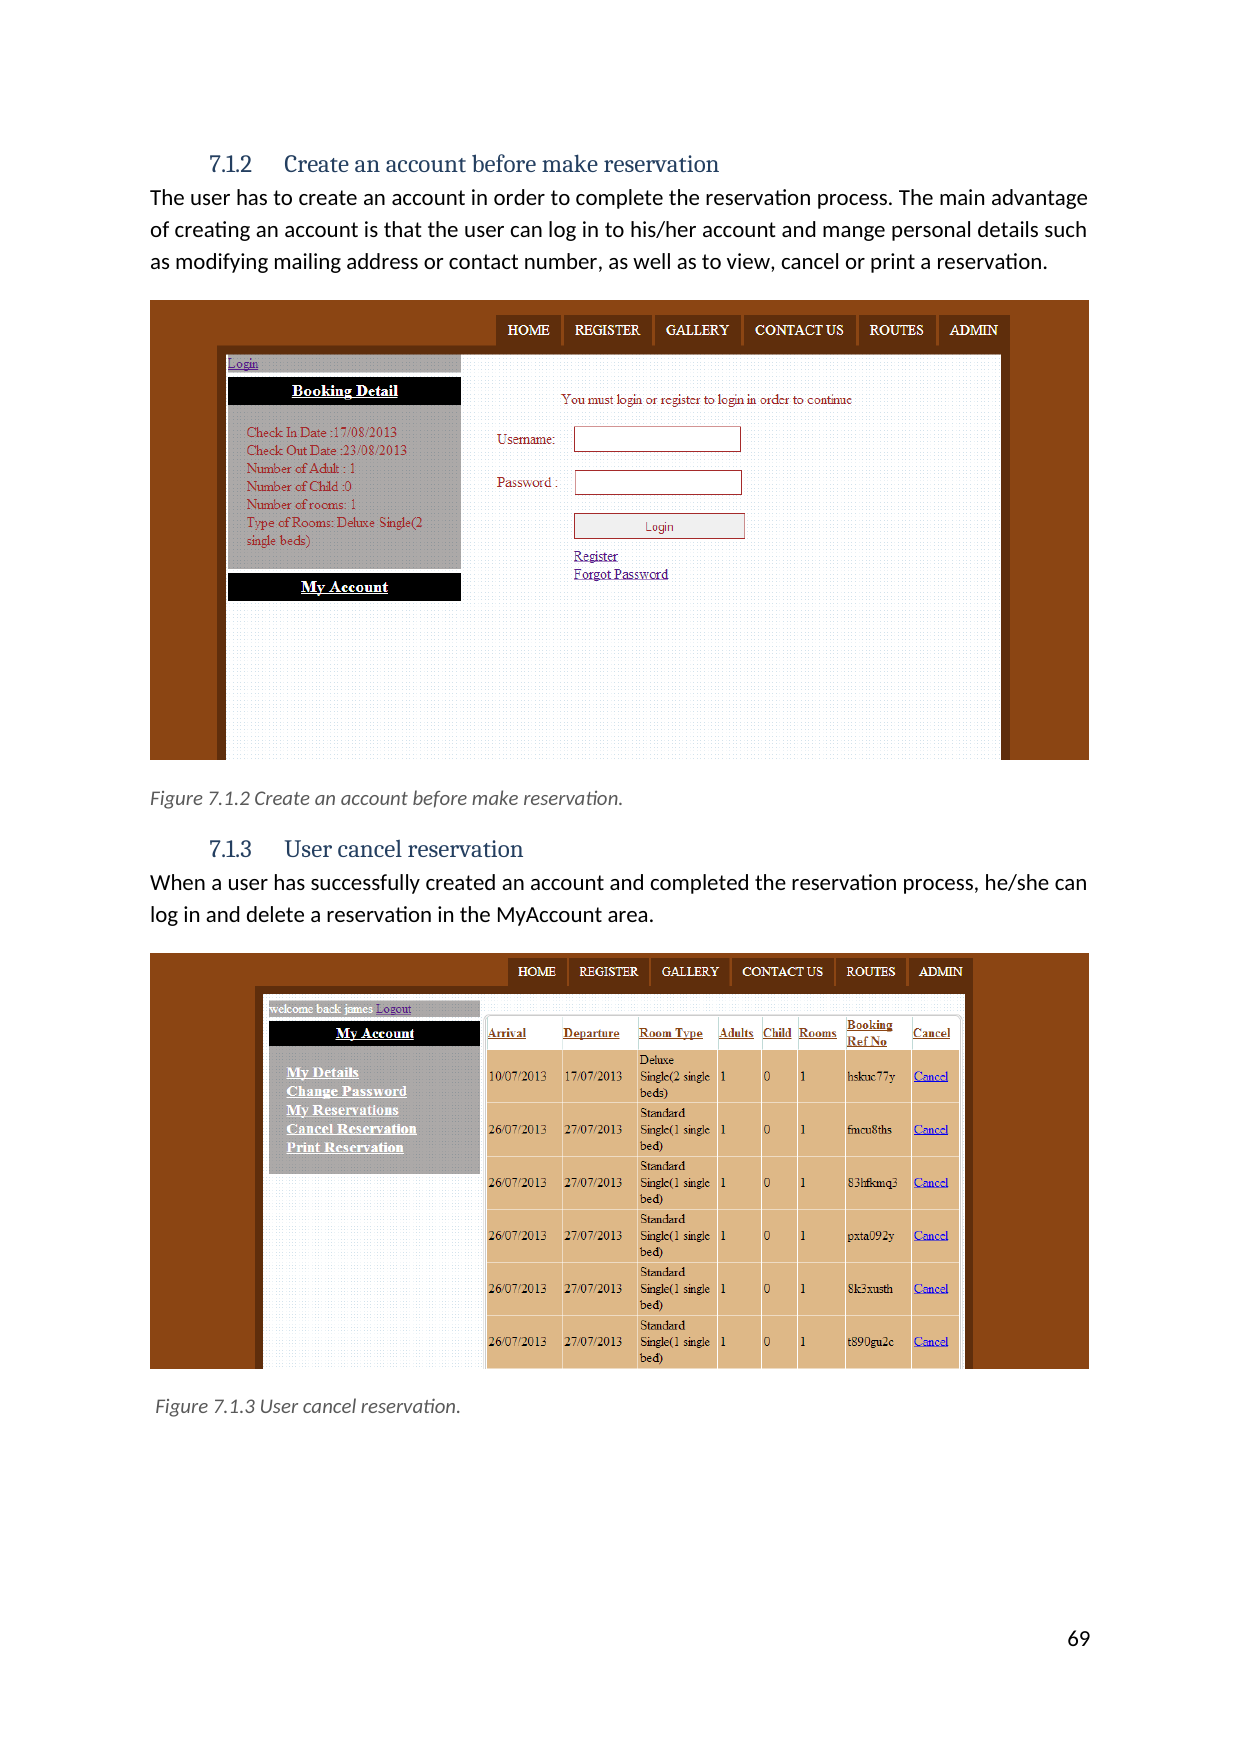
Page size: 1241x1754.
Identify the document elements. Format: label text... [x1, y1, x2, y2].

text Figure 7.1.2 Create an account before make reservation. [150, 785, 1090, 810]
picture [150, 953, 1089, 1369]
picture [150, 300, 1089, 760]
subtitle Create an account before make reservation [209, 150, 1090, 179]
text The user has to create an account in order to complete the reservation process. The main advantage of creating an account is that the user can log in to his/her account and mange personal details such as modifying mailing address or contact number, as well as to view, cancel or print a reservation. [150, 183, 1090, 275]
text When a user has successfully created an account and completed the reservation process, he/she can log in and delete a reservation in the MyAccount area. [150, 868, 1090, 928]
text Figure 7.1.3 User cancel reservation. [150, 1394, 1090, 1419]
subtitle User cancel reservation [209, 835, 1090, 863]
